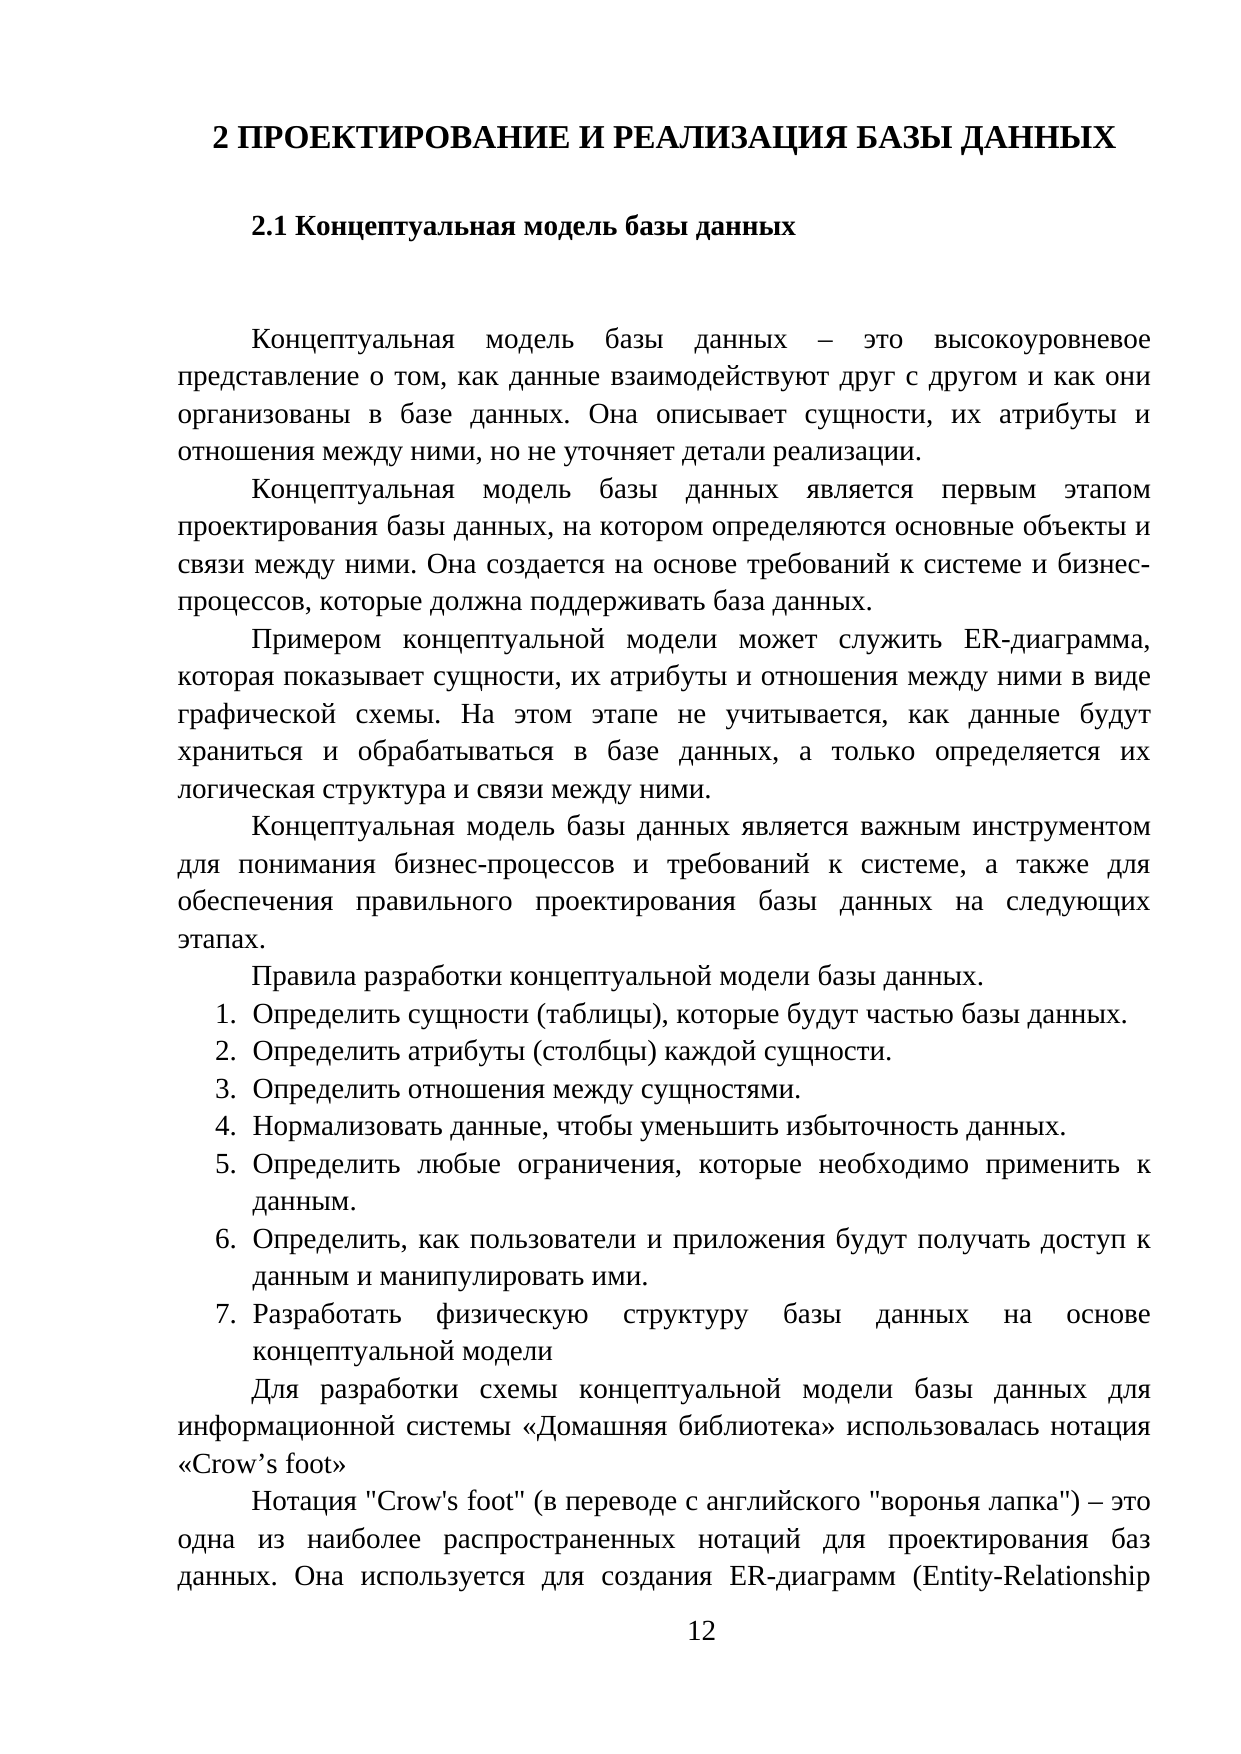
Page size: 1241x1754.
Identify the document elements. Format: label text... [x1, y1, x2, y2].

list Определить отношения между сущностями. [215, 1068, 1152, 1106]
text Для разработки схемы концептуальной модели базы данных для информационной системы «Домашняя библиотека» использовалась нотация «Crow’s foot» [177, 1368, 1152, 1481]
text Концептуальная модель базы данных – это высокоуровневое представление о том, как данные взаимодействуют друг с другом и как они организованы в базе данных. Она описывает сущности, их атрибуты и отношения между ними, но не уточняет детали реализации. [177, 318, 1152, 468]
list Определить любые ограничения, которые необходимо применить к данным. [215, 1143, 1152, 1218]
subtitle 2 ПРОЕКТИРОВАНИЕ И РЕАЛИЗАЦИЯ БАЗЫ ДАННЫХ [177, 118, 1152, 156]
list Определить, как пользователи и приложения будут получать доступ к данным и манипулировать ими. [215, 1218, 1152, 1293]
text Концептуальная модель базы данных является важным инструментом для понимания бизнес-процессов и требований к системе, а также для обеспечения правильного проектирования базы данных на следующих этапах. [177, 806, 1152, 956]
list Определить сущности (таблицы), которые будут частью базы данных. [215, 993, 1152, 1031]
text Концептуальная модель базы данных является первым этапом проектирования базы данных, на котором определяются основные объекты и связи между ними. Она создается на основе требований к системе и бизнес-процессов, которые должна поддерживать база данных. [177, 468, 1152, 618]
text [177, 1481, 1152, 1593]
list Определить атрибуты (столбцы) каждой сущности. [215, 1031, 1152, 1068]
text Правила разработки концептуальной модели базы данных. [177, 956, 1152, 993]
text Примером концептуальной модели может служить ER-диаграмма, которая показывает сущности, их атрибуты и отношения между ними в виде графической схемы. На этом этапе не учитывается, как данные будут храниться и обрабатываться в базе данных, а только определяется их логическая структура и связи между ними. [177, 618, 1152, 806]
list Нормализовать данные, чтобы уменьшить избыточность данных. [215, 1106, 1152, 1143]
subtitle 2.1 Концептуальная модель базы данных [177, 206, 1152, 243]
list Разработать физическую структуру базы данных на основе концептуальной модели [215, 1293, 1152, 1368]
